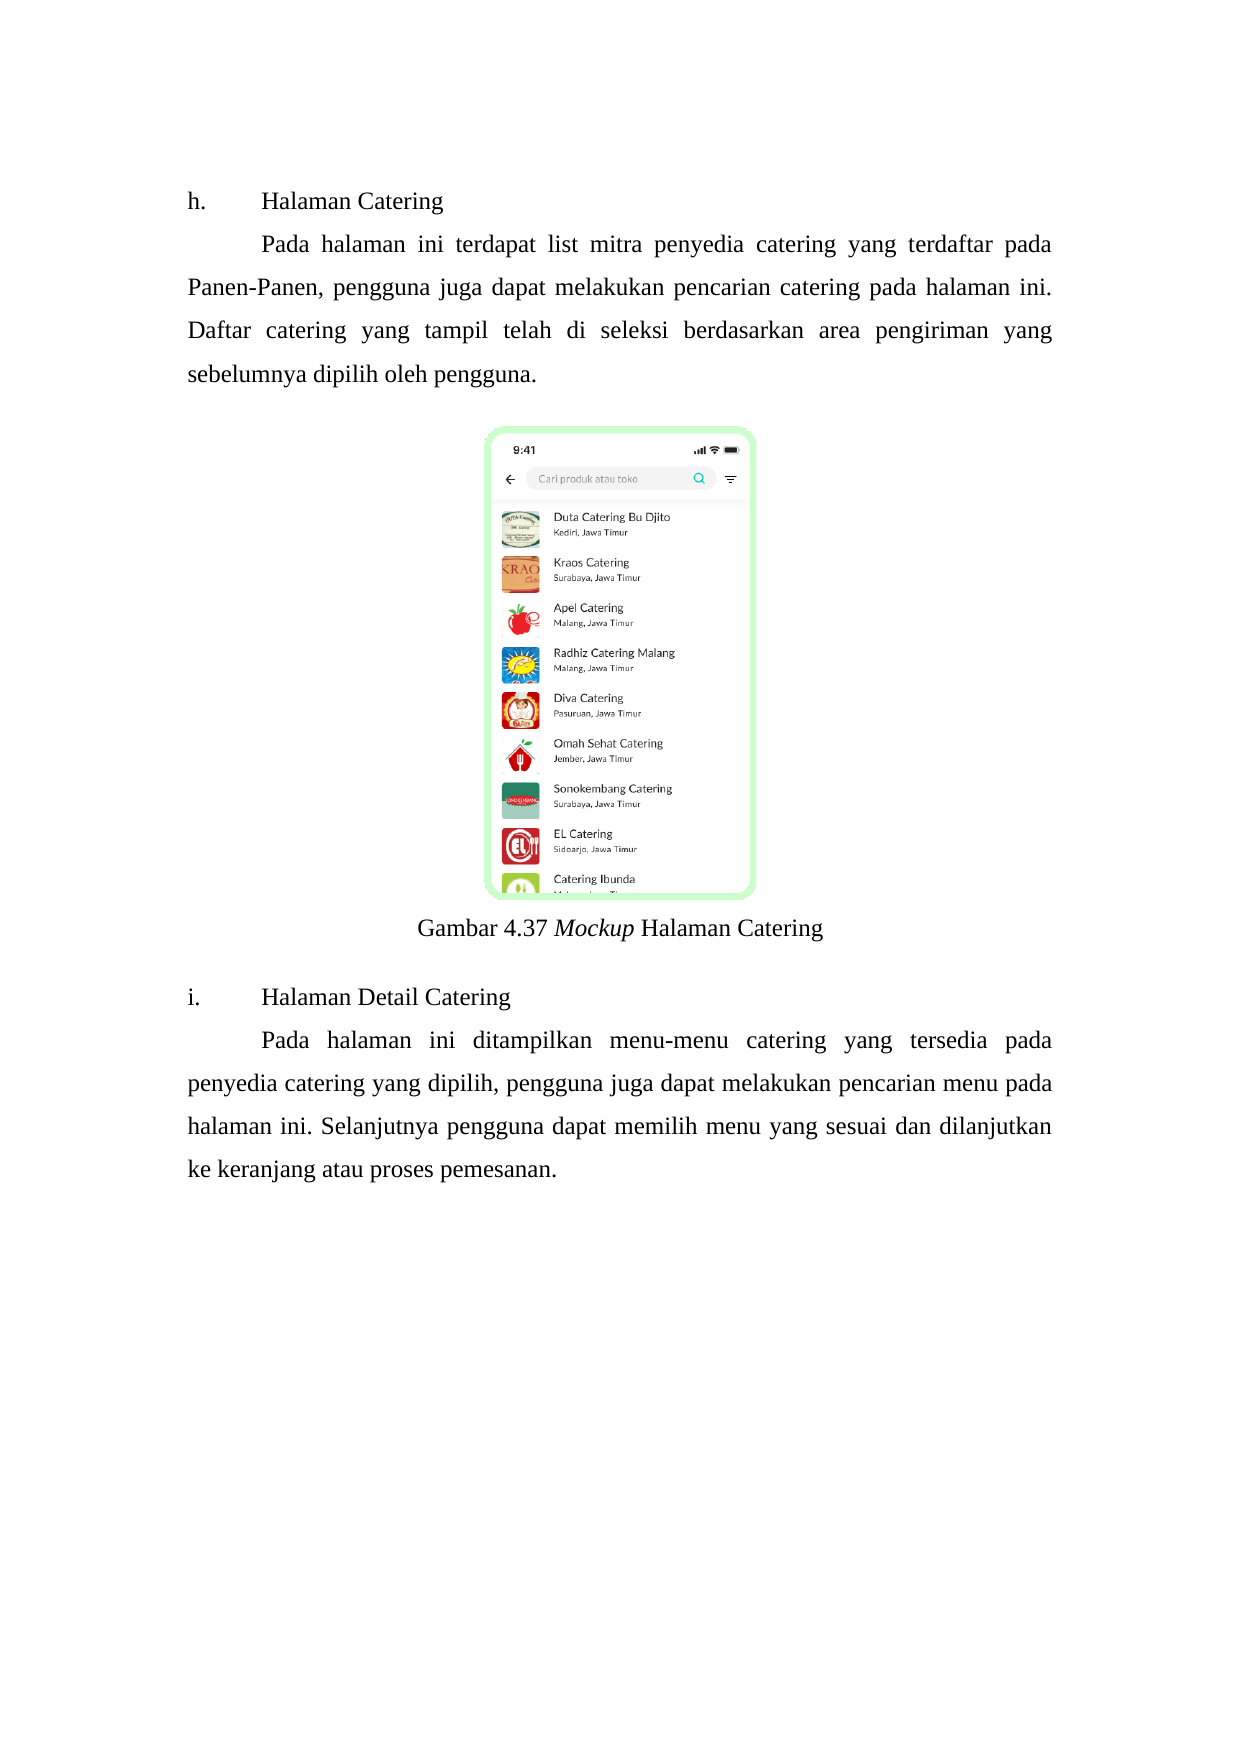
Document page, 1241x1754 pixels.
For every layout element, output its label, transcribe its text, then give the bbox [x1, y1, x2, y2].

list Halaman Detail Catering [187, 982, 1053, 1010]
list Halaman Catering [187, 186, 1053, 215]
text Pada halaman ini terdapat list mitra penyedia catering yang terdaftar pada Panen-Panen, pengguna juga dapat melakukan pencarian catering pada halaman ini. Daftar catering yang tampil telah di seleksi berdasarkan area pengiriman yang sebelumnya dipilih oleh pengguna. [187, 229, 1053, 387]
text Pada halaman ini ditampilkan menu-menu catering yang tersedia pada penyedia catering yang dipilih, pengguna juga dapat melakukan pencarian menu pada halaman ini. Selanjutnya pengguna dapat memilih menu yang sesuai dan dilanjutkan ke keranjang atau proses pemesanan. [187, 1025, 1053, 1183]
picture [483, 426, 757, 900]
